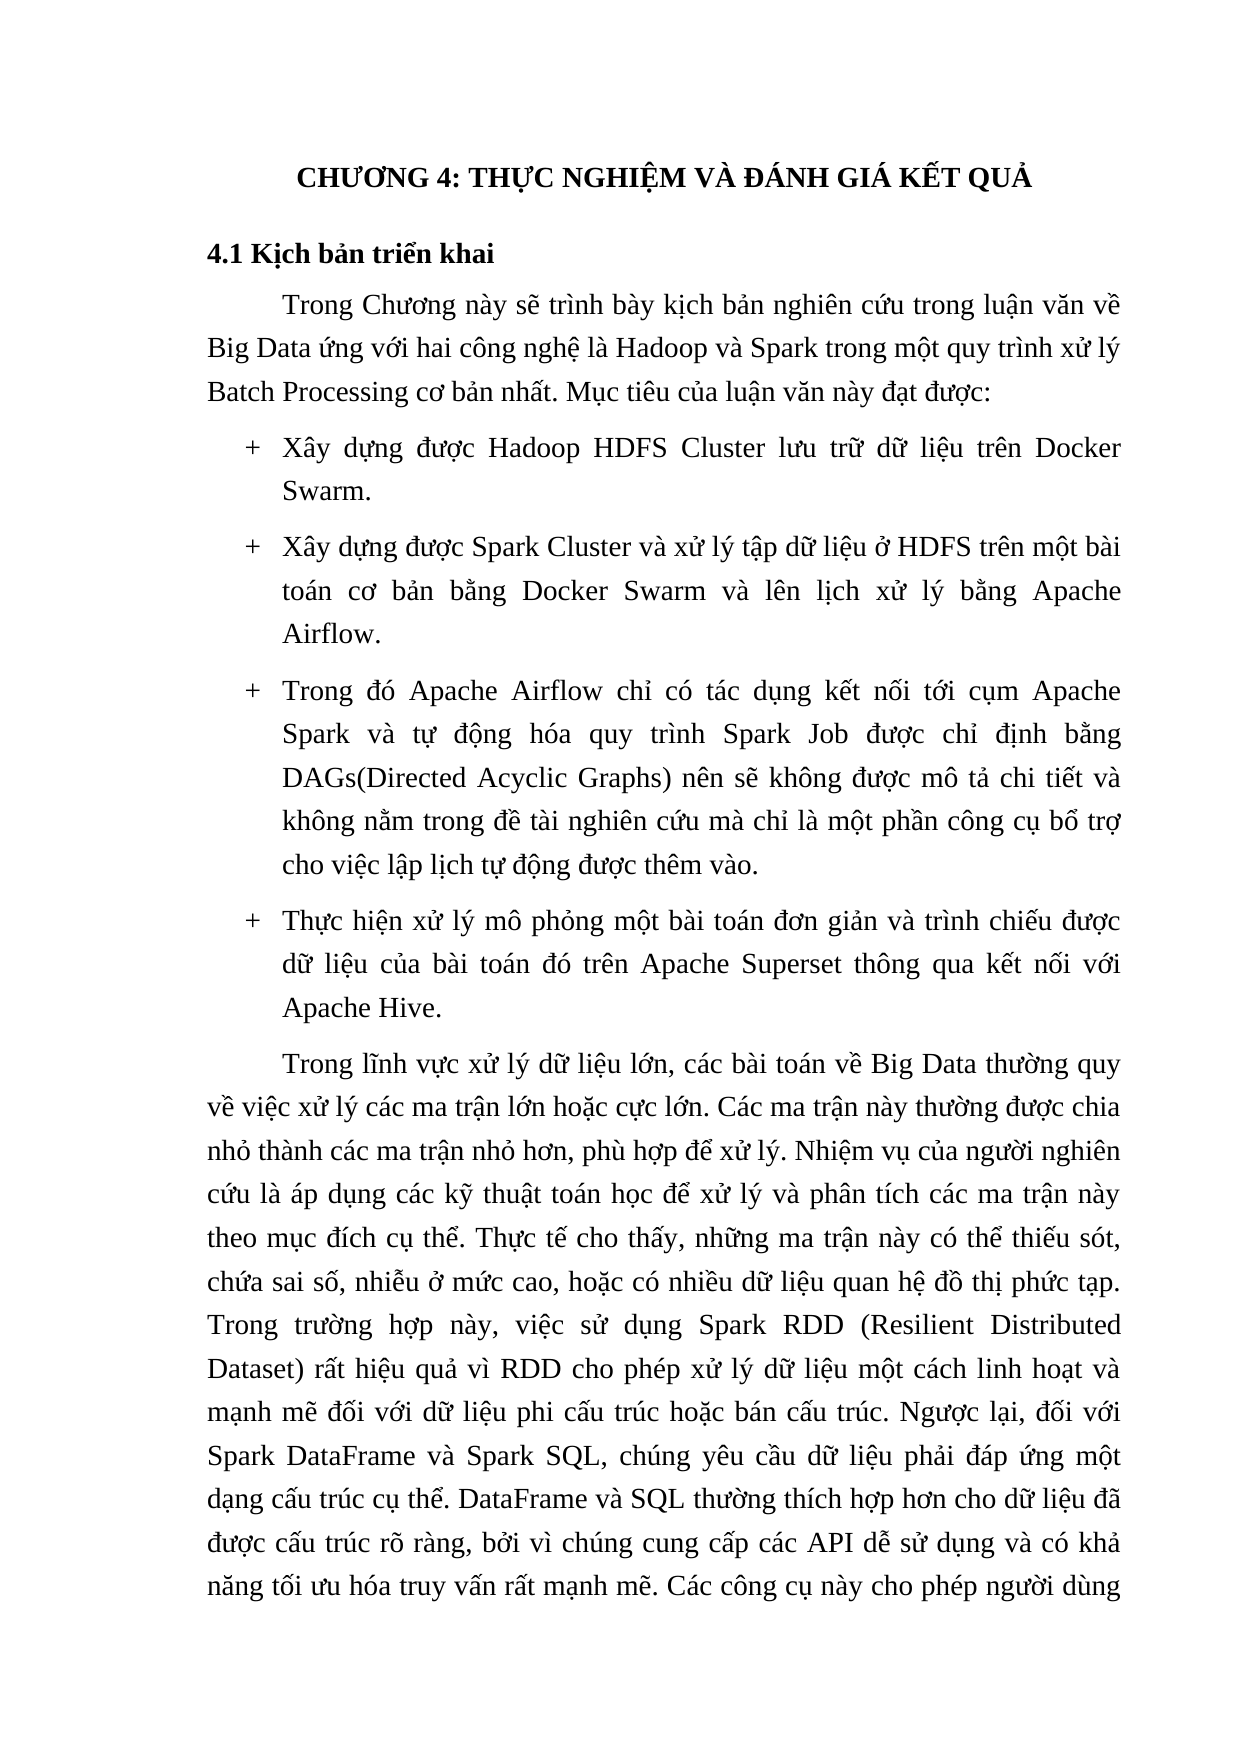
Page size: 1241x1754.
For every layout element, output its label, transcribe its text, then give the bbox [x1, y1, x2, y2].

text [207, 1046, 1122, 1602]
list Thực hiện xử lý mô phỏng một bài toán đơn giản và trình chiếu được dữ liệu của bài toán đó trên Apache Superset thông qua kết nối với Apache Hive. [244, 903, 1122, 1023]
list Xây dựng được Hadoop HDFS Cluster lưu trữ dữ liệu trên Docker Swarm. [244, 430, 1122, 507]
list Trong đó Apache Airflow chỉ có tác dụng kết nối tới cụm Apache Spark và tự động hóa quy trình Spark Job được chỉ định bằng DAGs(Directed Acyclic Graphs) nên sẽ không được mô tả chi tiết và không nằm trong đề tài nghiên cứu mà chỉ là một phần công cụ bổ trợ cho việc lập lịch tự động được thêm vào. [244, 673, 1122, 880]
subtitle 4.1 Kịch bản triển khai [207, 236, 1122, 269]
text Trong Chương này sẽ trình bày kịch bản nghiên cứu trong luận văn về Big Data ứng với hai công nghệ là Hadoop và Spark trong một quy trình xử lý Batch Processing cơ bản nhất. Mục tiêu của luận văn này đạt được: [207, 287, 1122, 407]
list Xây dựng được Spark Cluster và xử lý tập dữ liệu ở HDFS trên một bài toán cơ bản bằng Docker Swarm và lên lịch xử lý bằng Apache Airflow. [244, 529, 1122, 650]
subtitle CHƯƠNG 4: THỰC NGHIỆM VÀ ĐÁNH GIÁ KẾT QUẢ [207, 160, 1122, 193]
